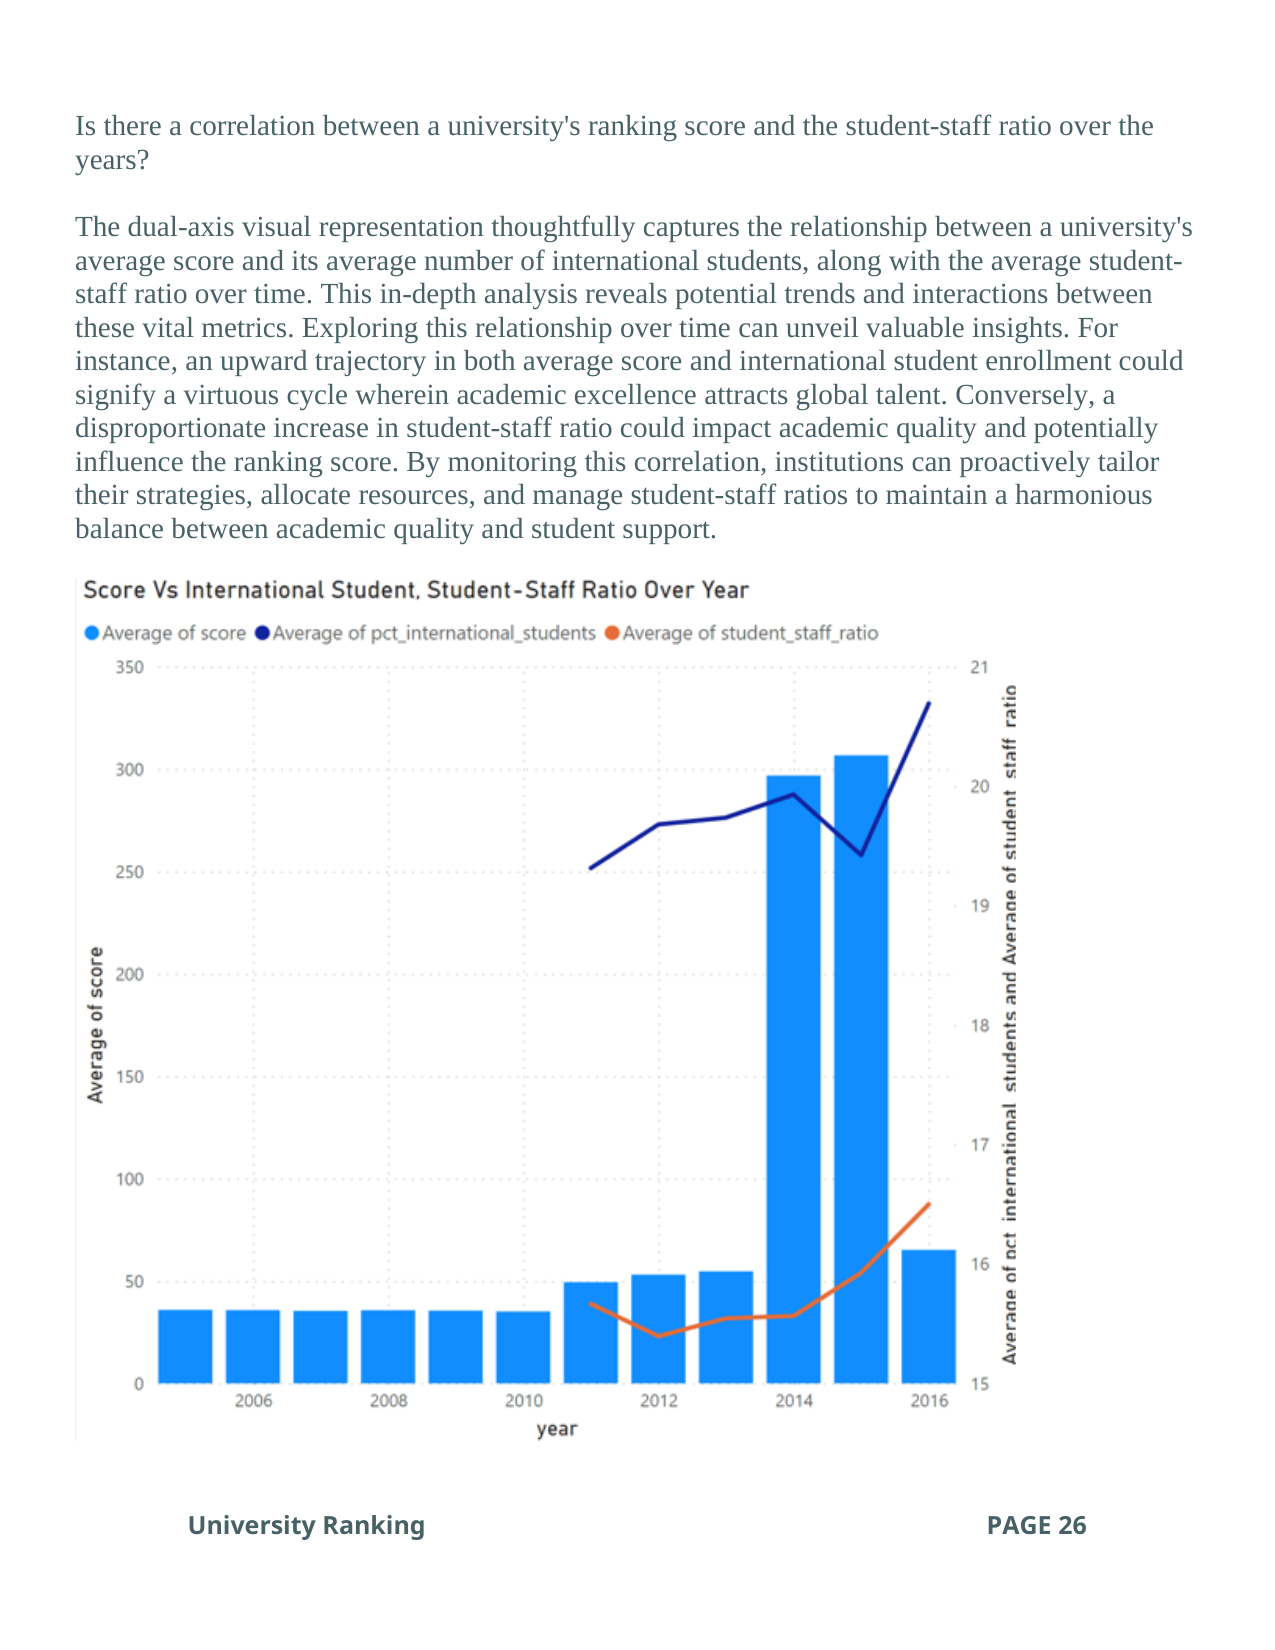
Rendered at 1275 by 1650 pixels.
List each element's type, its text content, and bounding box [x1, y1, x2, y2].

picture [75, 578, 1016, 1441]
text Is there a correlation between a university's ranking score and the student-staff ratio over the years? [75, 108, 1200, 176]
text The dual-axis visual representation thoughtfully captures the relationship between a university's average score and its average number of international students, along with the average student-staff ratio over time. This in-depth analysis reveals potential trends and interactions between these vital metrics. Exploring this relationship over time can unveil valuable insights. For instance, an upward trajectory in both average score and international student enrollment could signify a virtuous cycle wherein academic excellence attracts global talent. Conversely, a disproportionate increase in student-staff ratio could impact academic quality and potentially influence the ranking score. By monitoring this correlation, institutions can proactively tailor their strategies, allocate resources, and manage student-staff ratios to maintain a harmonious balance between academic quality and student support. [75, 209, 1200, 544]
